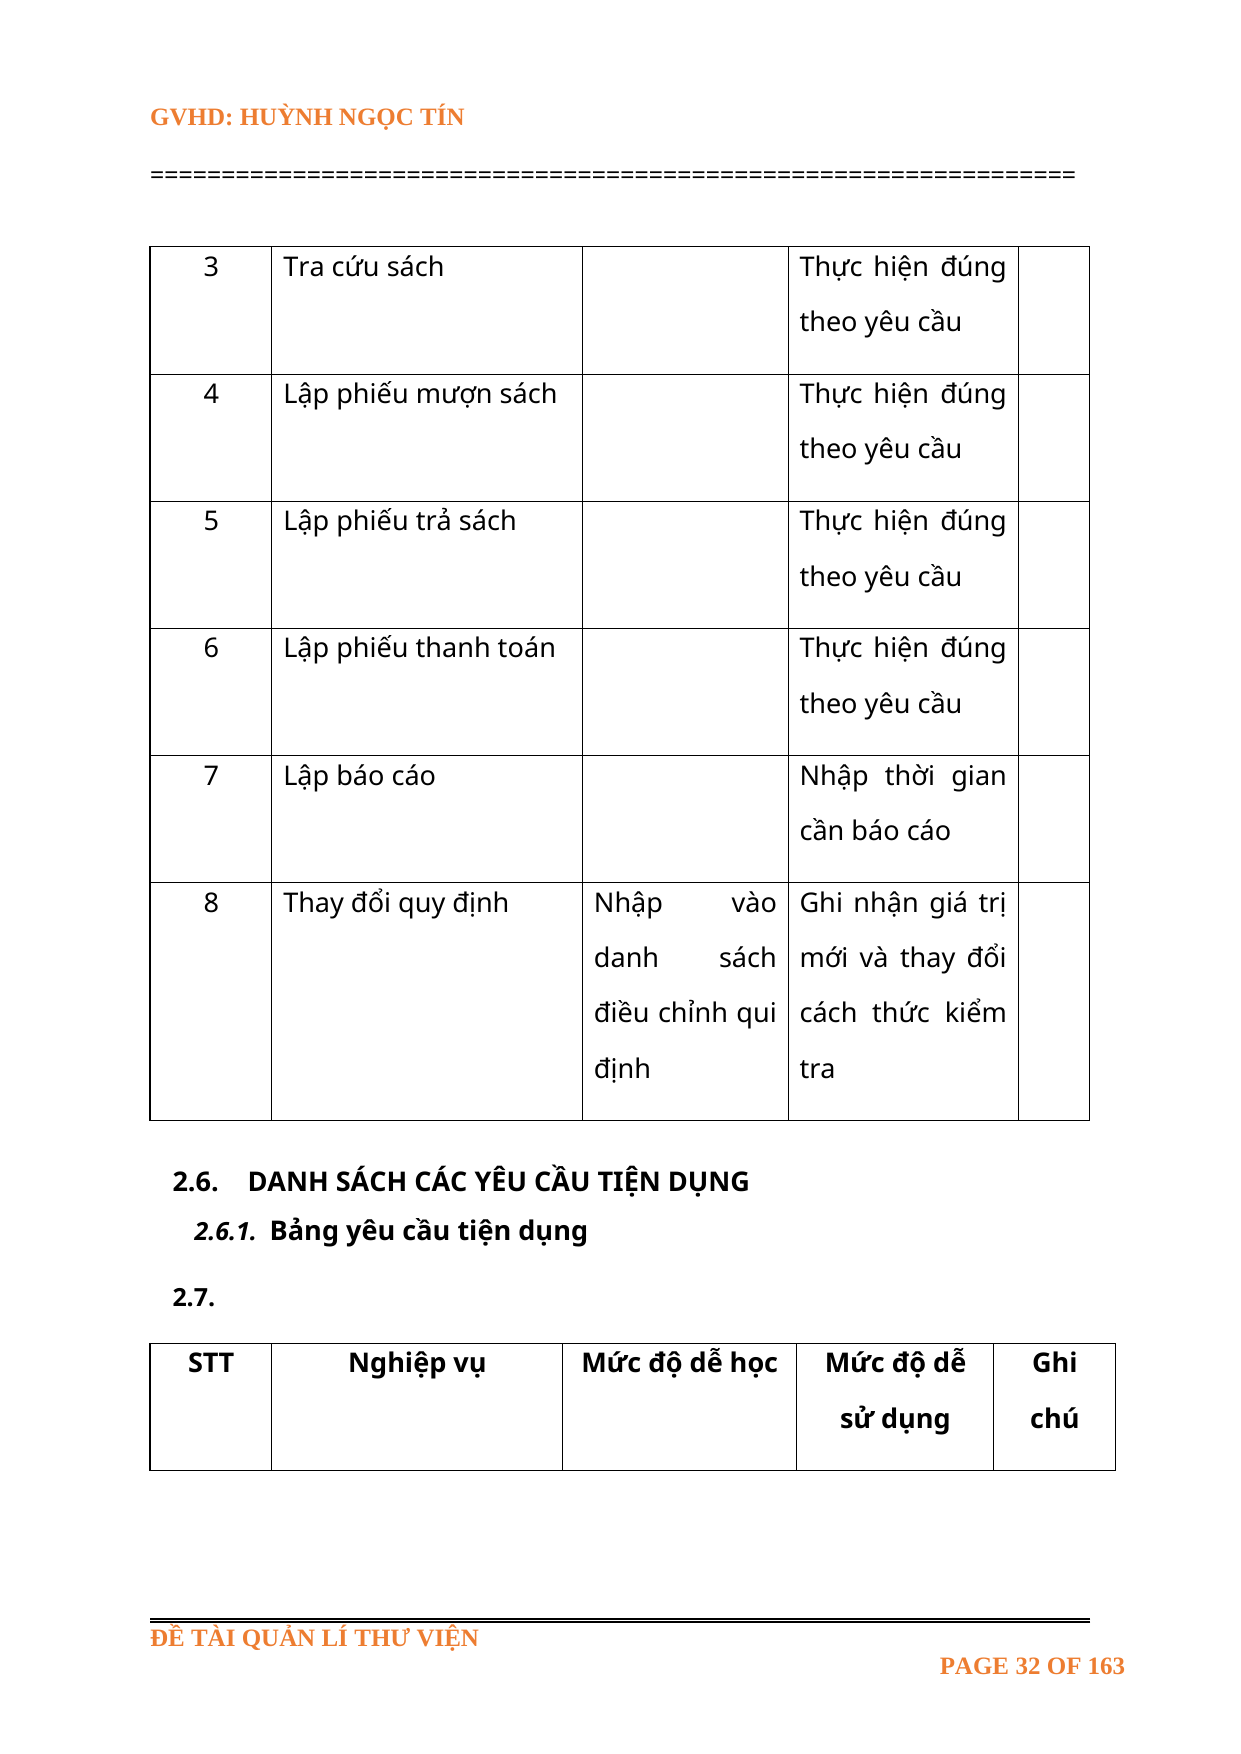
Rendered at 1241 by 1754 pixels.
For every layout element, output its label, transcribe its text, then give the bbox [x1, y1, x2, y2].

table_header Mức độ dễ học [563, 1344, 796, 1470]
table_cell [789, 247, 1018, 373]
subtitle DANH SÁCH CÁC YÊU CẦU TIỆN DỤNG [172, 1162, 1087, 1199]
table_cell [1019, 883, 1089, 1120]
table_cell [583, 629, 788, 755]
table_cell Lập báo cáo [272, 756, 582, 882]
table_cell Lập phiếu thanh toán [272, 629, 582, 755]
table_cell [583, 375, 788, 501]
table_cell [583, 756, 788, 882]
table_cell 3 [151, 247, 271, 373]
table_cell 7 [151, 756, 271, 882]
table_header Ghi chú [994, 1344, 1115, 1470]
table_cell [1019, 247, 1089, 373]
table_cell [1019, 502, 1089, 628]
subtitle Bảng yêu cầu tiện dụng [194, 1211, 1087, 1248]
table_cell Thay đổi quy định [272, 883, 582, 1120]
table_cell Thực hiện đúng theo yêu cầu [789, 375, 1018, 501]
table_header Mức độ dễ sử dụng [797, 1344, 993, 1470]
table_cell Nhập thời gian cần báo cáo [789, 756, 1018, 882]
table_cell 8 [151, 883, 271, 1120]
table_cell [1019, 756, 1089, 882]
table_cell [1019, 629, 1089, 755]
table_cell Lập phiếu trả sách [272, 502, 582, 628]
table_cell 6 [151, 629, 271, 755]
table_cell Ghi nhận giá trị mới và thay đổi cách thức kiểm tra [789, 883, 1018, 1120]
table_cell 5 [151, 502, 271, 628]
table_header STT [151, 1344, 271, 1470]
table_cell 4 [151, 375, 271, 501]
table_cell [1019, 375, 1089, 501]
table_cell [583, 247, 788, 373]
table_cell [583, 502, 788, 628]
table_cell Nhập vào danh sách điều chỉnh qui định [583, 883, 788, 1120]
table_cell Lập phiếu mượn sách [272, 375, 582, 501]
table_cell Thực hiện đúng theo yêu cầu [789, 629, 1018, 755]
table_header Nghiệp vụ [272, 1344, 562, 1470]
table_cell Tra cứu sách [272, 247, 582, 373]
table_cell Thực hiện đúng theo yêu cầu [789, 502, 1018, 628]
